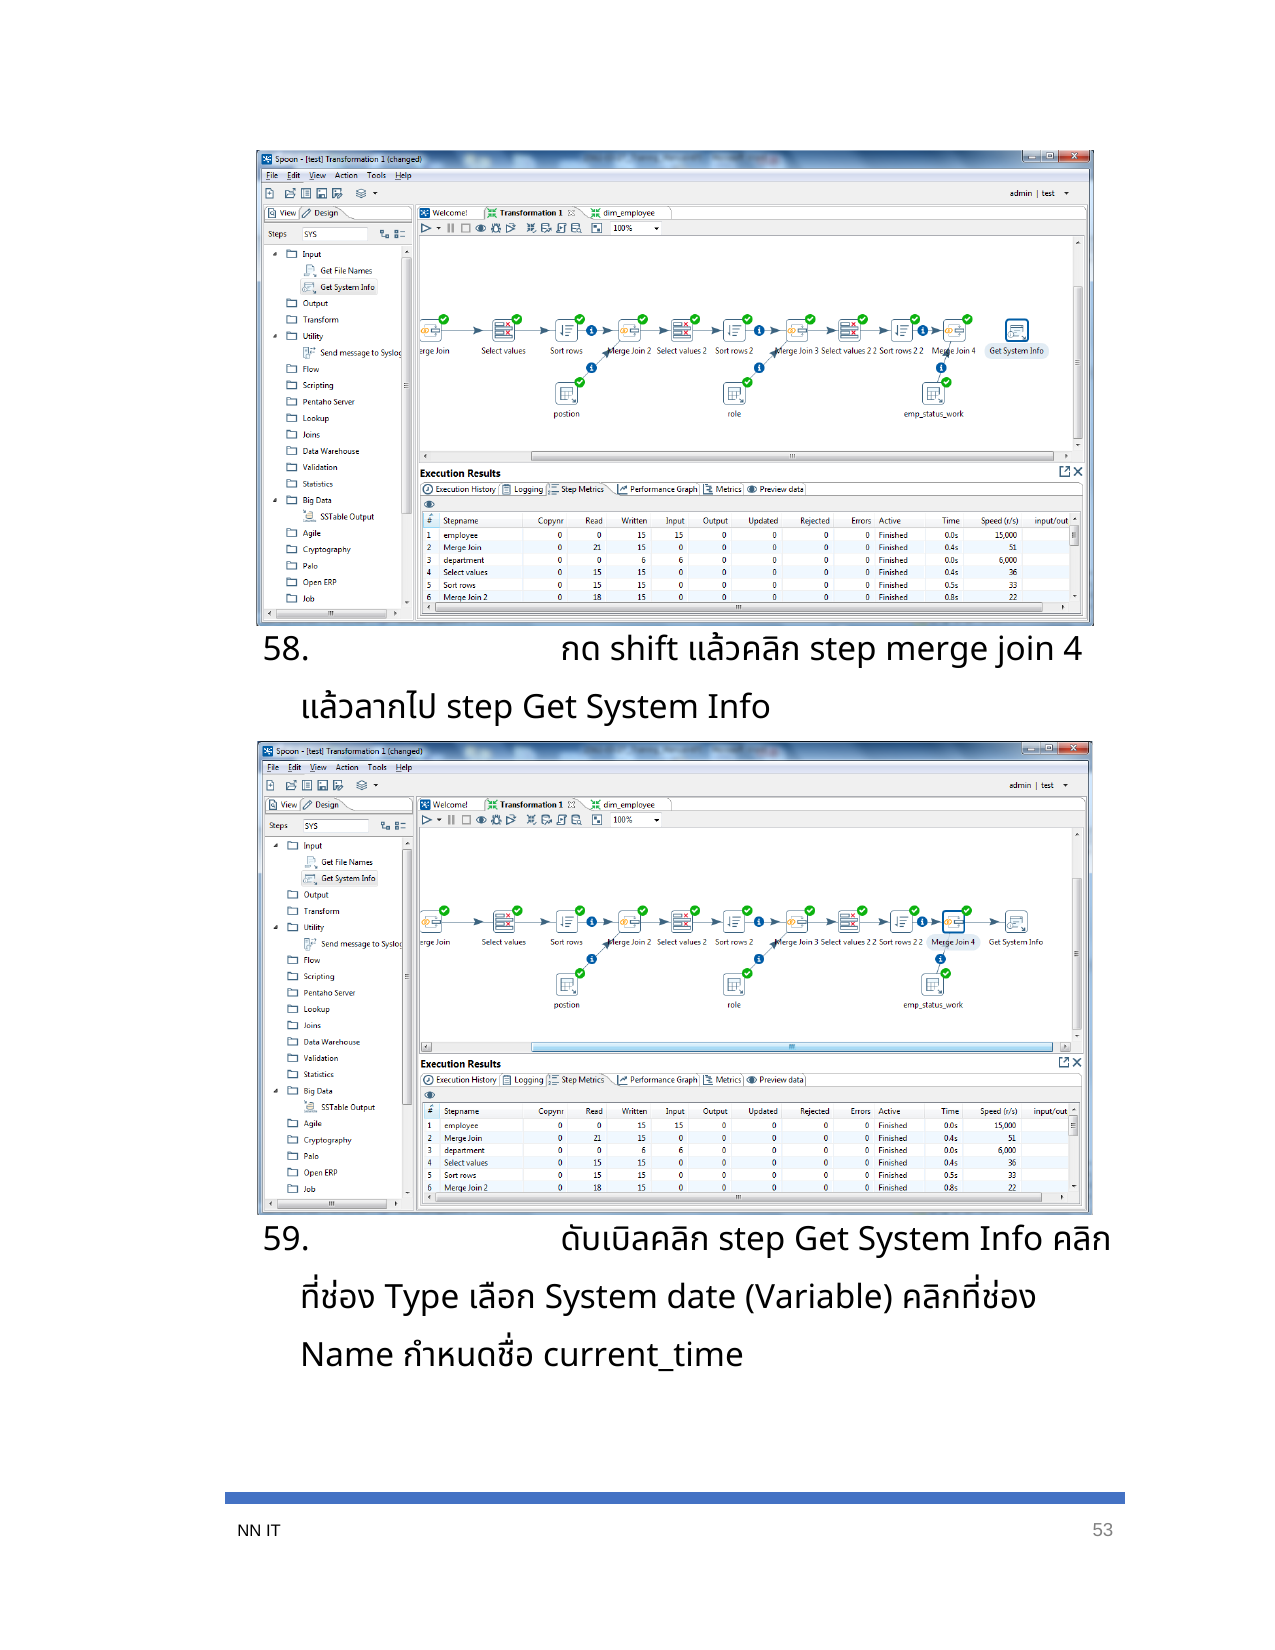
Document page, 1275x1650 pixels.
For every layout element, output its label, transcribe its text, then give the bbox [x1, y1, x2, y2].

list ดับเบิลคลิก step Get System Info คลิกที่ช่อง Type เลือก System date (Variable) คลิกที่ช่อง Name กำหนดชื่อ current_time [262, 1214, 1125, 1381]
picture [256, 150, 1094, 626]
list กด shift แล้วคลิก step merge join 4 แล้วลากไป step Get System Info [262, 625, 1125, 734]
picture [257, 741, 1093, 1215]
